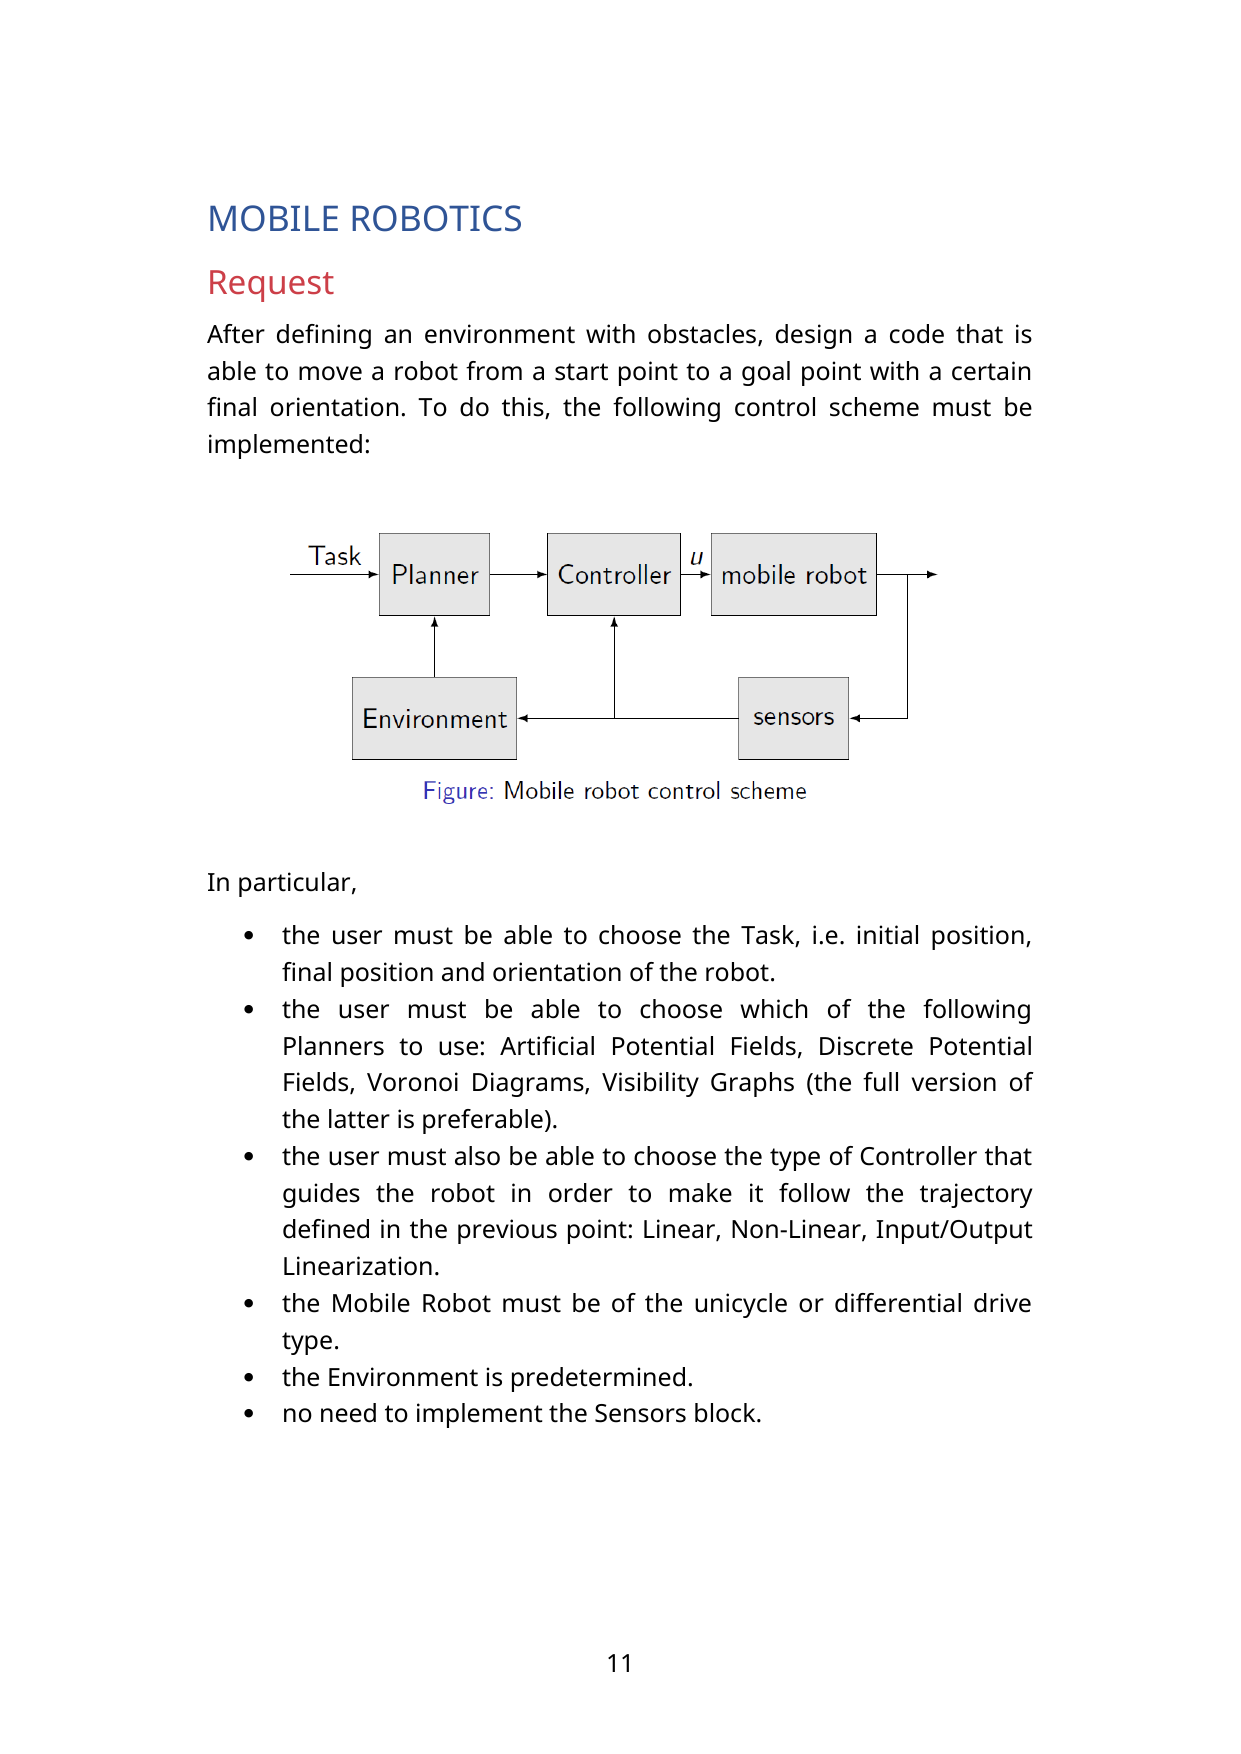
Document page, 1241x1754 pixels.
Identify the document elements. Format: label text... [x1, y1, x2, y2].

list no need to implement the Sensors block. [244, 1396, 1033, 1430]
list the user must be able to choose the Task, i.e. initial position, final position and orientation of the robot. [244, 918, 1033, 989]
list the user must also be able to choose the type of Controller that guides the robot in order to make it follow the trajectory defined in the previous point: Linear, Non-Linear, Input/Output Linearization. [244, 1139, 1033, 1283]
list the user must be able to choose which of the following Planners to use: Artificial Potential Fields, Discrete Potential Fields, Voronoi Diagrams, Visibility Graphs (the full version of the latter is preferable). [244, 992, 1033, 1136]
text After defining an environment with obstacles, design a code that is able to move a robot from a start point to a goal point with a certain final orientation. To do this, the following control scheme must be implemented: [207, 316, 1033, 461]
list the Environment is predetermined. [244, 1359, 1033, 1393]
subtitle MOBILE ROBOTICS [207, 193, 1033, 242]
subtitle Request [207, 258, 1033, 304]
text In particular, [207, 864, 1033, 899]
list the Mobile Robot must be of the unicycle or differential drive type. [244, 1286, 1033, 1357]
